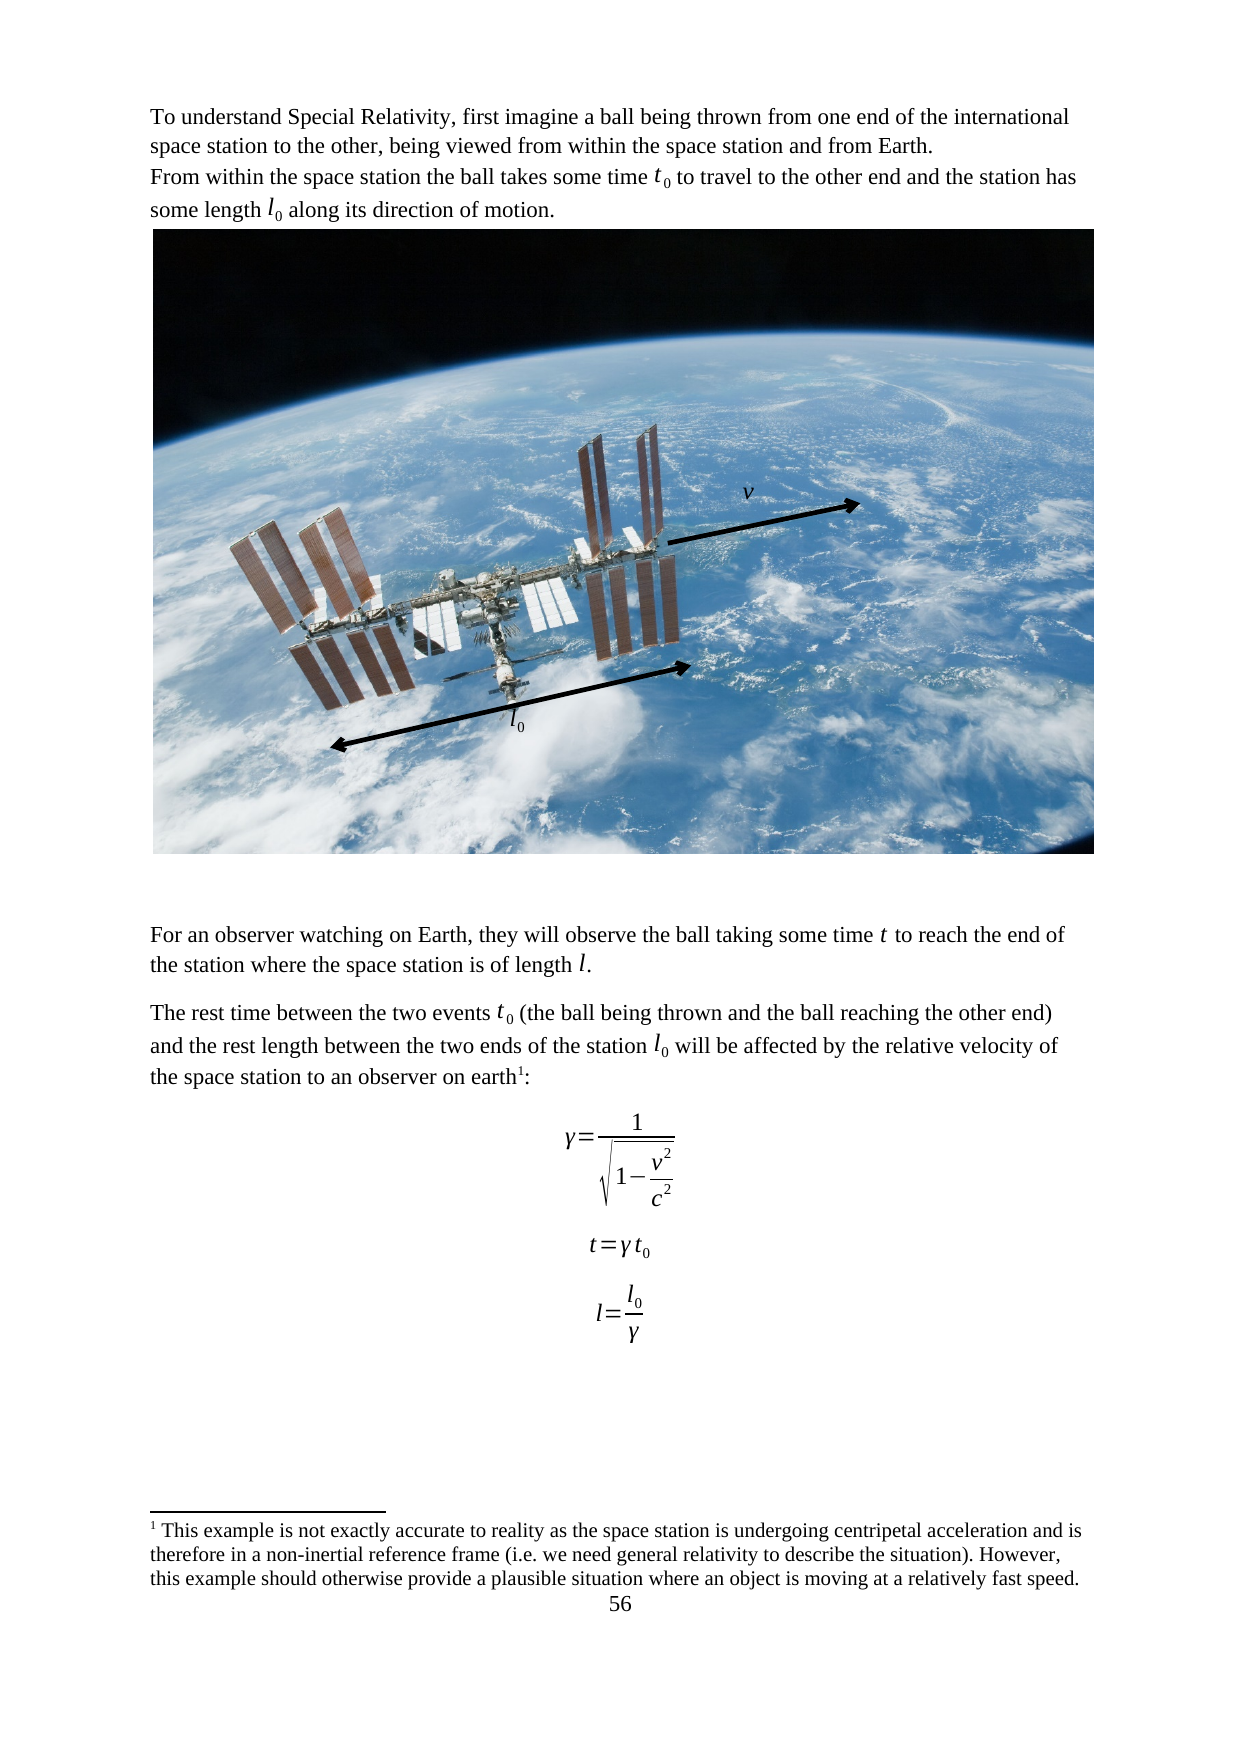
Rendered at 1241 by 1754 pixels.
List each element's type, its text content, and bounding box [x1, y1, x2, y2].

picture [153, 229, 1094, 854]
text For an observer watching on Earth, they will observe the ball taking some time to reach the end of the station where the space station is of length . [150, 920, 1090, 978]
text The rest time between the two events (the ball being thrown and the ball reaching the other end) and the rest length between the two ends of the station will be affected by the relative velocity of the space station to an observer on earth: [150, 996, 1090, 1089]
text To understand Special Relativity, first imagine a ball being thrown from one end of the international space station to the other, being viewed from within the space station and from Earth. From within the space station the ball takes some time to travel to the other end and the station has some length along its direction of motion. [150, 103, 1090, 225]
